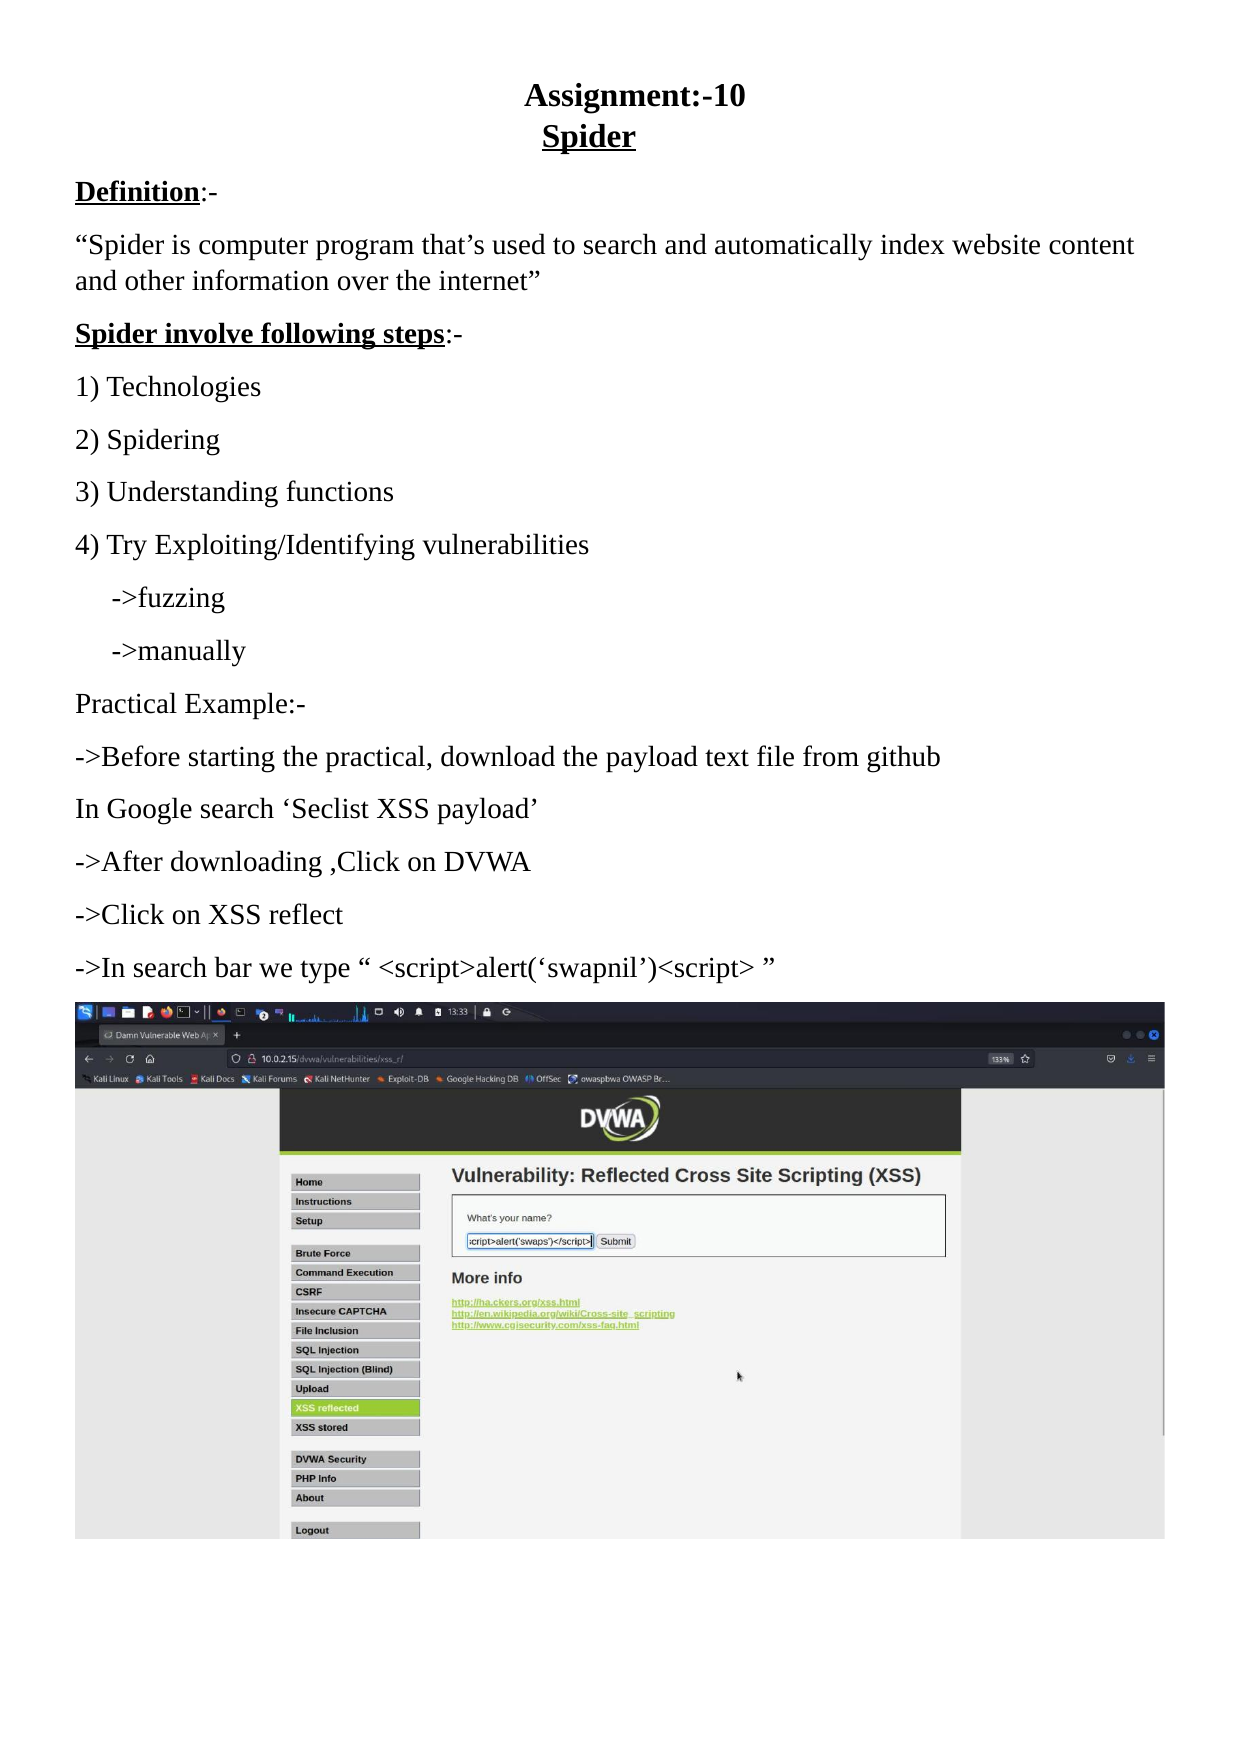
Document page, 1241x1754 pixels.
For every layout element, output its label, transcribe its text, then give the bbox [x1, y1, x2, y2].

text 3) Understanding functions [75, 474, 1165, 508]
list Assignment:-10 [104, 75, 1165, 113]
list Spider [104, 116, 1165, 155]
text ->manually [75, 633, 1165, 667]
text ->Before starting the practical, download the payload text file from github [75, 739, 1165, 772]
text Spider involve following steps:- [75, 316, 1165, 350]
text 4) Try Exploiting/Identifying vulnerabilities [75, 527, 1165, 561]
text 2) Spidering [75, 422, 1165, 455]
text “Spider is computer program that’s used to search and automatically index website content and other information over the internet” [75, 227, 1165, 297]
picture [75, 1002, 1165, 1539]
text In Google search ‘Seclist XSS payload’ [75, 791, 1165, 825]
text ->In search bar we type “ <script>alert(‘swapnil’)<script> ” [75, 950, 1165, 983]
text ->After downloading ,Click on DVWA [75, 844, 1165, 878]
text Practical Example:- [75, 686, 1165, 719]
text Definition:- [75, 174, 1165, 208]
text ->Click on XSS reflect [75, 897, 1165, 931]
text ->fuzzing [75, 580, 1165, 614]
text 1) Technologies [75, 369, 1165, 402]
